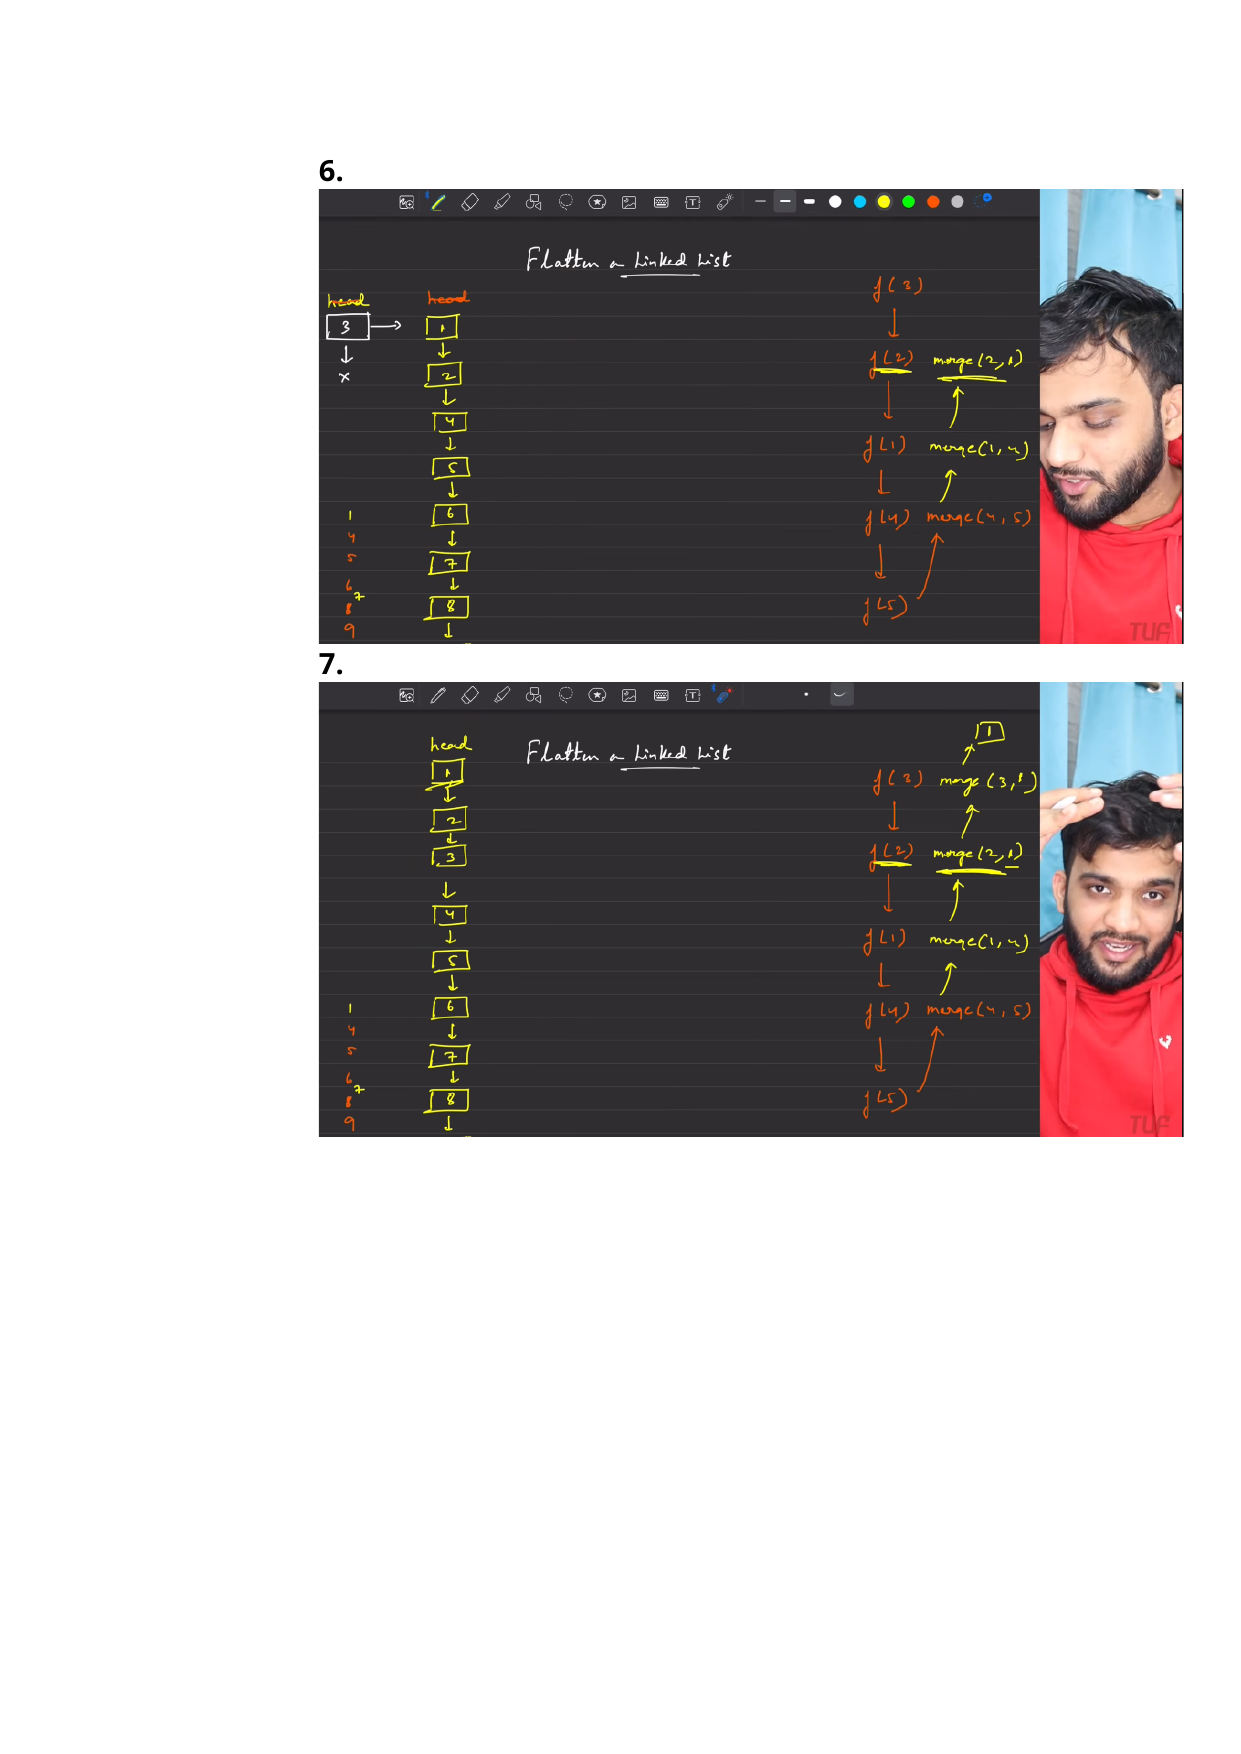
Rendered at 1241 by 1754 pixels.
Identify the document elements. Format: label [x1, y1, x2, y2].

picture [318, 189, 1184, 644]
picture [318, 682, 1184, 1137]
